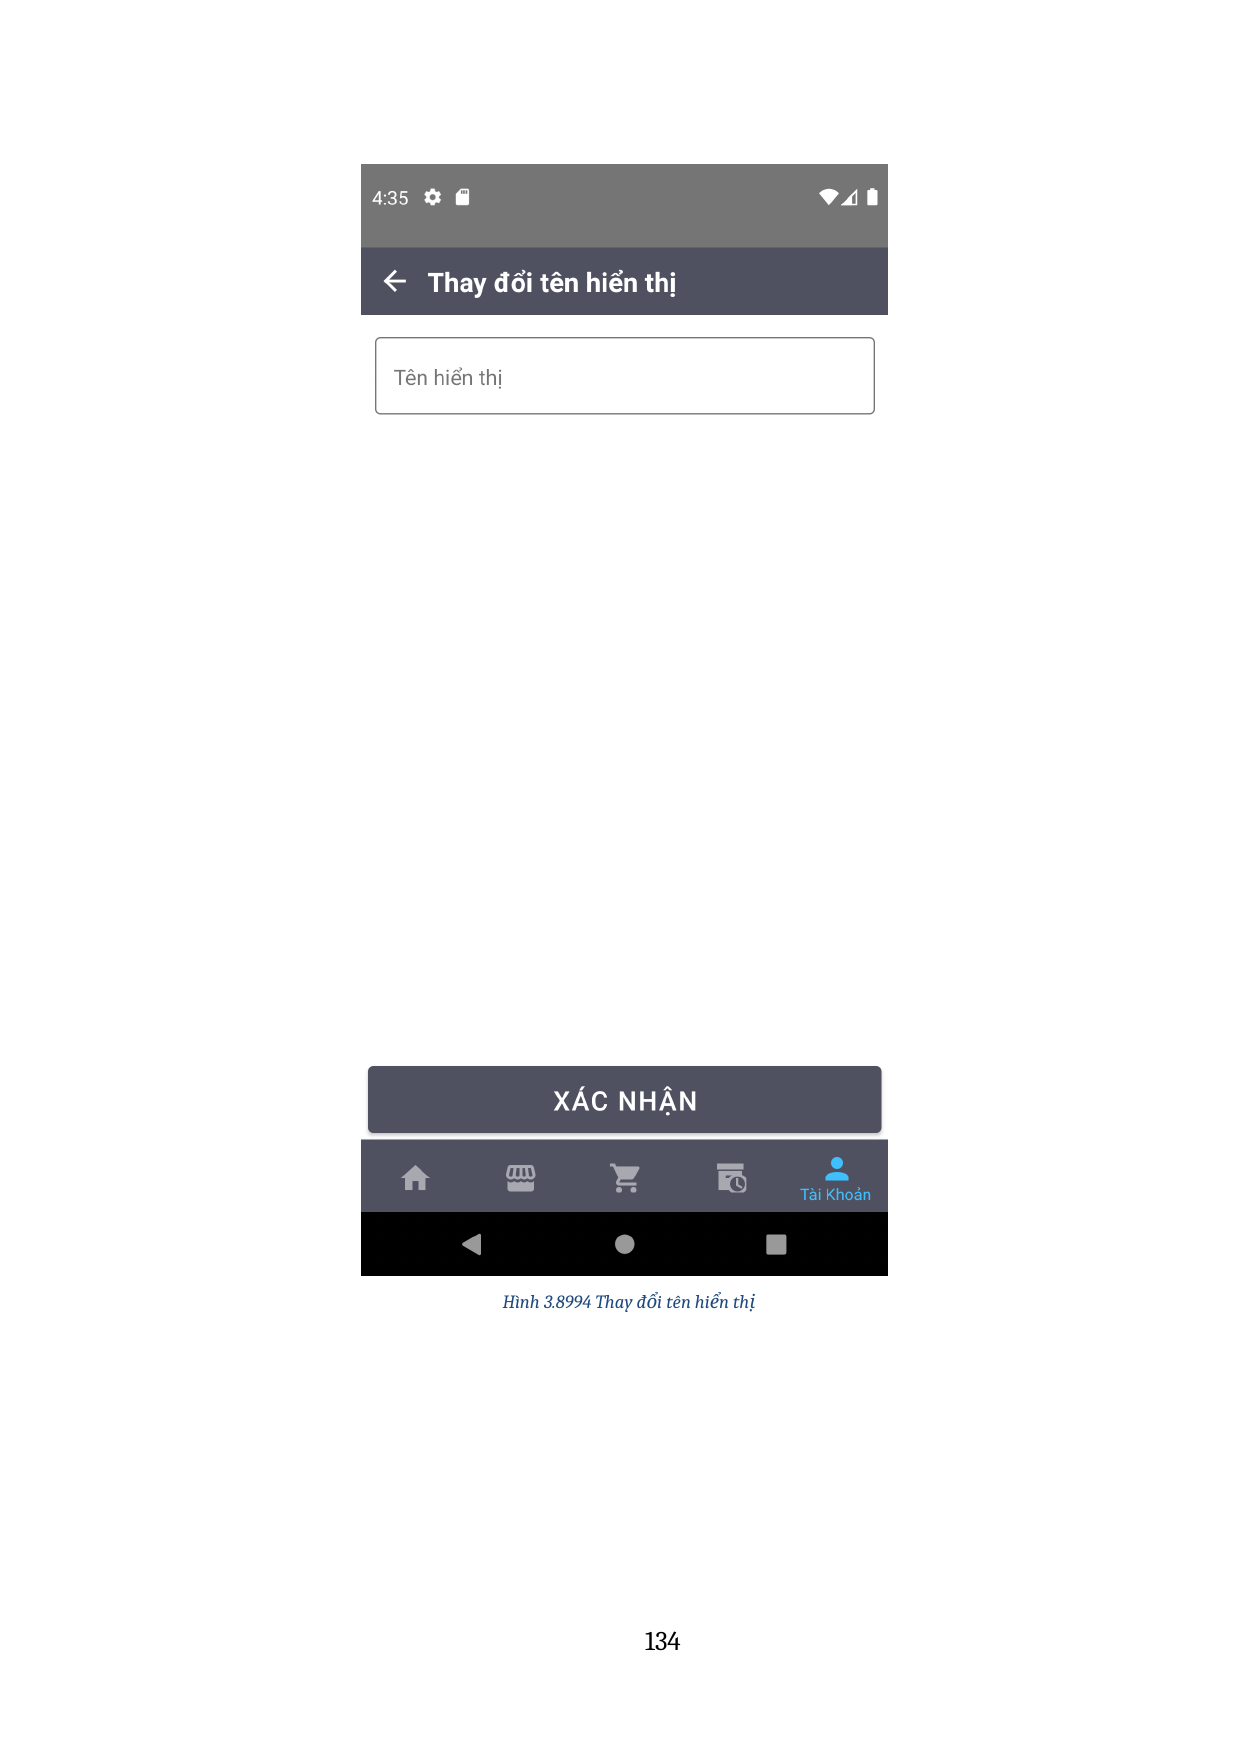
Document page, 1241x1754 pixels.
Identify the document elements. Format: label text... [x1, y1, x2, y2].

text Hình 3.89 Thay đổi tên hiển thị [56, 1291, 1203, 1313]
picture [361, 164, 888, 1276]
